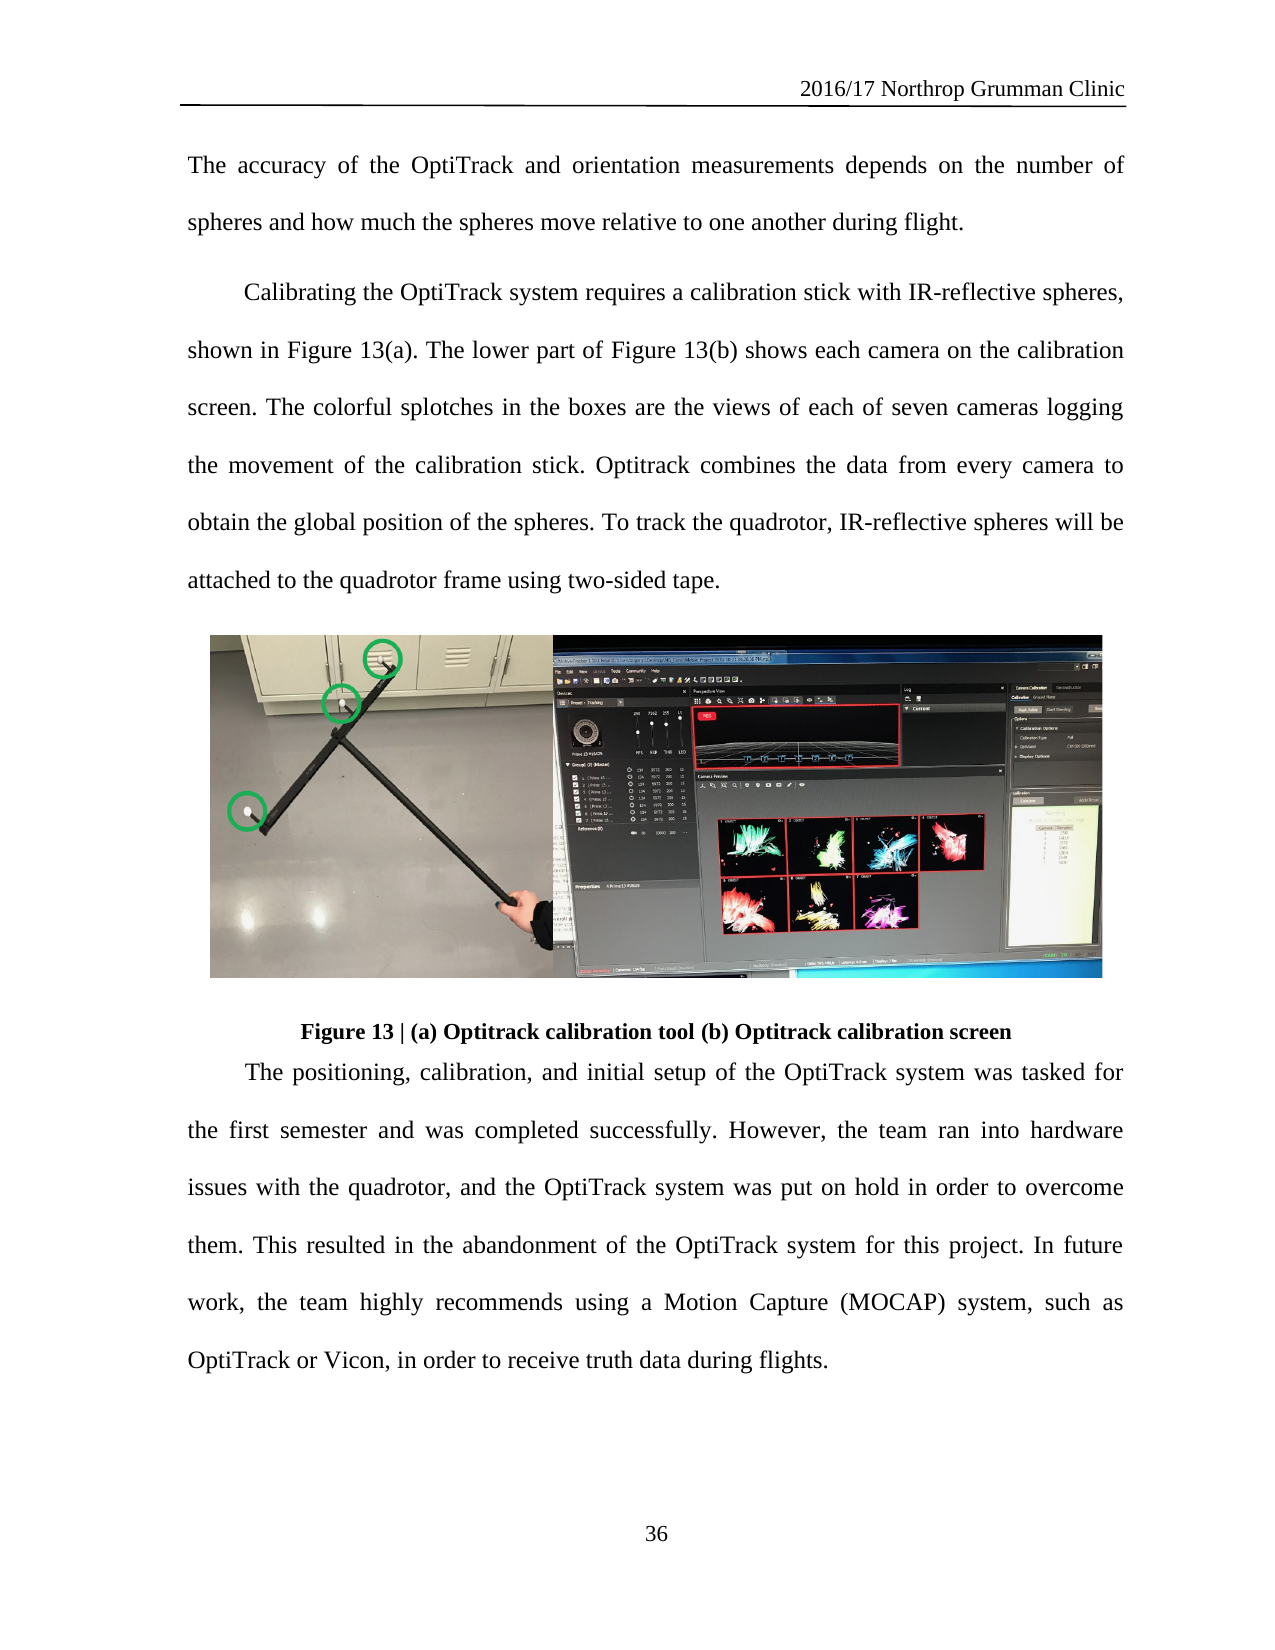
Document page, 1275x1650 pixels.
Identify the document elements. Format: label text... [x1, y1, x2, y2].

picture [210, 635, 1103, 978]
text Figure 13 | (a) Optitrack calibration tool (b) Optitrack calibration screen [187, 1018, 1125, 1045]
text Calibrating the OptiTrack system requires a calibration stick with IR-reflective spheres, shown in Figure 13(a). The lower part of Figure 13(b) shows each camera on the calibration screen. The colorful splotches in the boxes are the views of each of seven cameras logging the movement of the calibration stick. Optitrack combines the data from every camera to obtain the global position of the spheres. To track the quadrotor, IR-reflective spheres will be attached to the quadrotor frame using two-sided tape. [187, 277, 1125, 594]
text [187, 150, 1125, 236]
text The positioning, calibration, and initial setup of the OptiTrack system was tasked for the first semester and was completed successfully. However, the team ran into hardware issues with the quadrotor, and the OptiTrack system was put on hold in order to overcome them. This resulted in the abandonment of the OptiTrack system for this project. In future work, the team highly recommends using a Motion Capture (MOCAP) system, such as OptiTrack or Vicon, in order to receive truth data during flights. [187, 1057, 1125, 1373]
